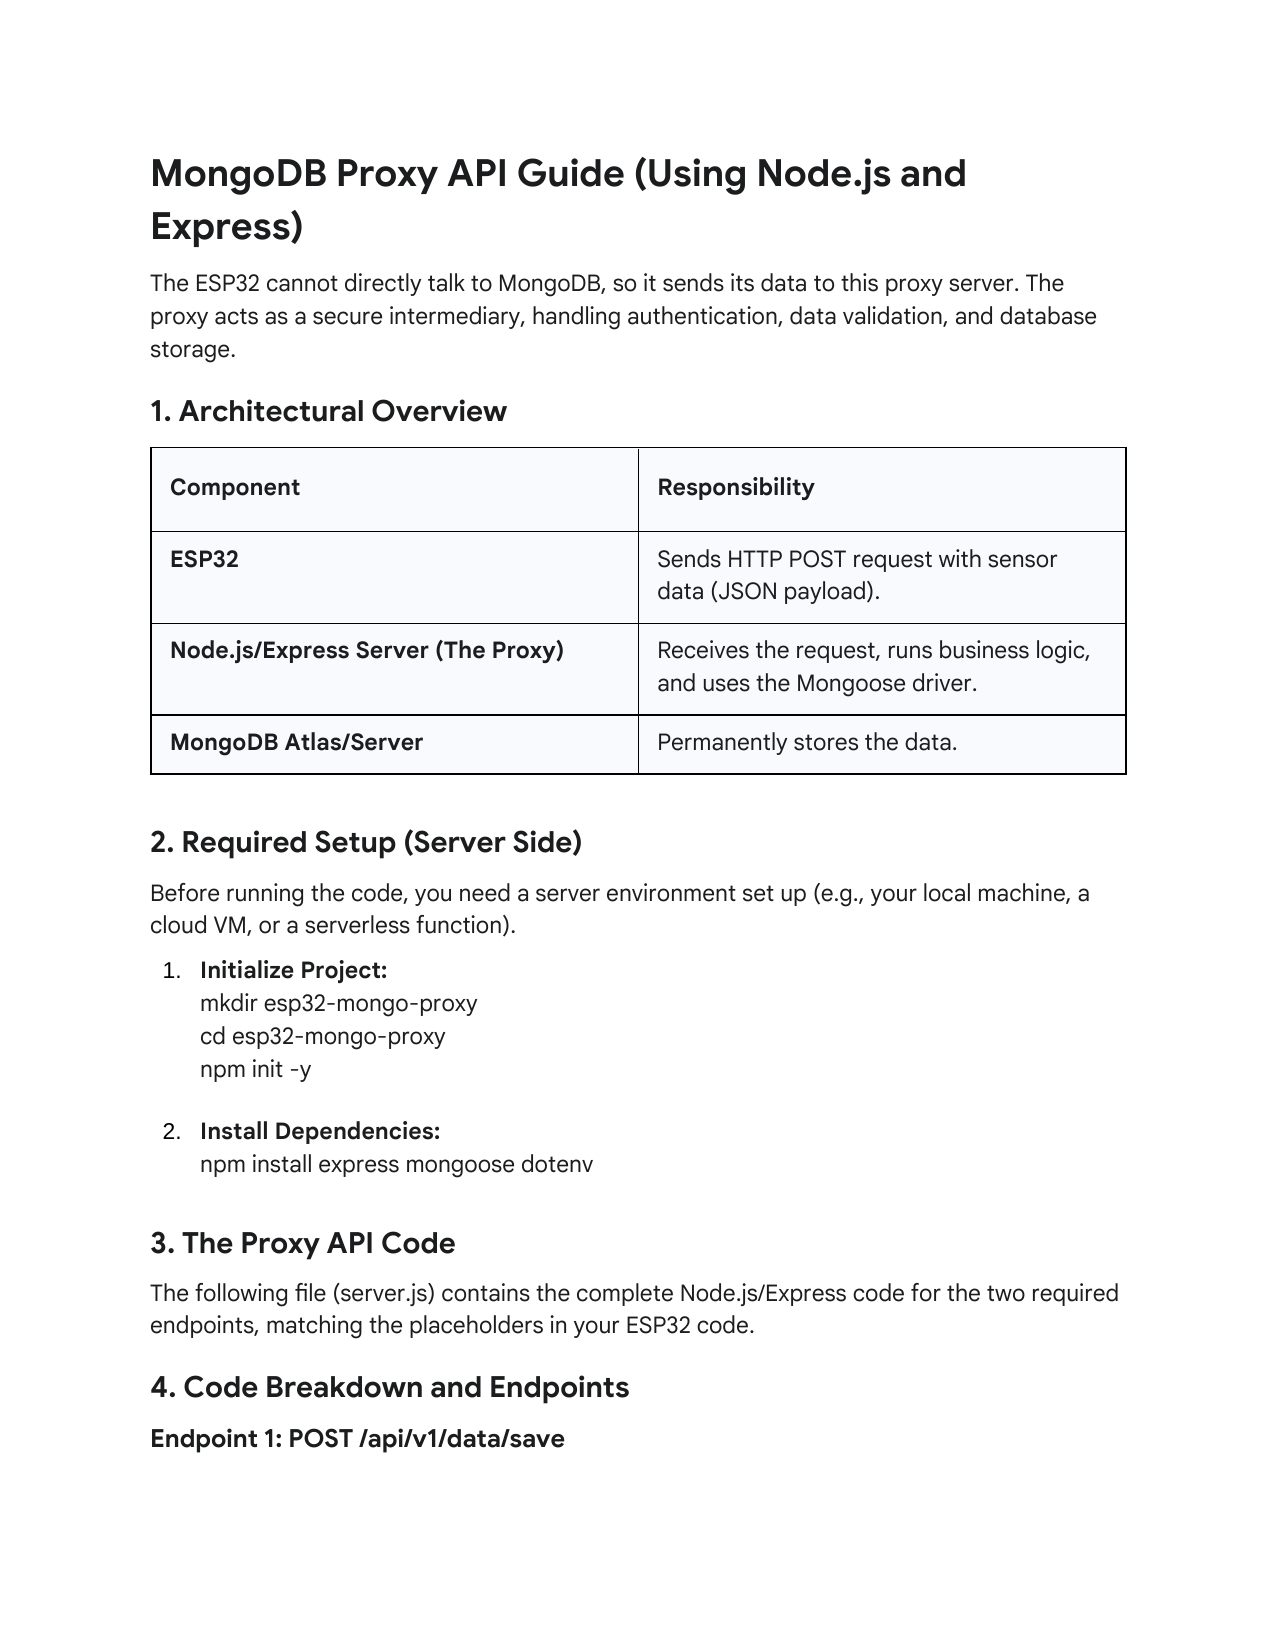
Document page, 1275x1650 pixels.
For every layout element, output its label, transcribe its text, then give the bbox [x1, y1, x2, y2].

subtitle 2. Required Setup (Server Side) [150, 825, 1125, 861]
list Initialize Project: mkdir esp32-mongo-proxy cd esp32-mongo-proxy npm init -y [162, 957, 1125, 1114]
table_cell Permanently stores the data. [639, 716, 1125, 773]
table_cell Node.js/Express Server (The Proxy) [152, 624, 638, 714]
table_cell ESP32 [152, 532, 638, 622]
list Install Dependencies: npm install express mongoose dotenv [162, 1117, 1125, 1209]
table_cell Receives the request, runs business logic, and uses the Mongoose driver. [639, 624, 1125, 714]
text Before running the code, you need a server environment set up (e.g., your local machine, a cloud VM, or a serverless function). [150, 879, 1125, 940]
subtitle 4. Code Breakdown and Endpoints [150, 1369, 1125, 1406]
text The following file (server.js) contains the complete Node.js/Express code for the two required endpoints, matching the placeholders in your ESP32 code. [150, 1279, 1125, 1341]
subtitle Endpoint 1: POST /api/v1/data/save [150, 1424, 1125, 1455]
text The ESP32 cannot directly talk to MongoDB, so it sends its data to this proxy server. The proxy acts as a secure intermediary, handling authentication, data validation, and database storage. [150, 269, 1125, 364]
subtitle 1. Architectural Overview [150, 393, 1125, 429]
table_header Responsibility [639, 448, 1125, 531]
table_cell Sends HTTP POST request with sensor data (JSON payload). [639, 532, 1125, 622]
subtitle MongoDB Proxy API Guide (Using Node.js and Express) [150, 150, 1125, 251]
table_header Component [152, 448, 638, 531]
table_cell MongoDB Atlas/Server [152, 716, 638, 773]
subtitle 3. The Proxy API Code [150, 1225, 1125, 1261]
